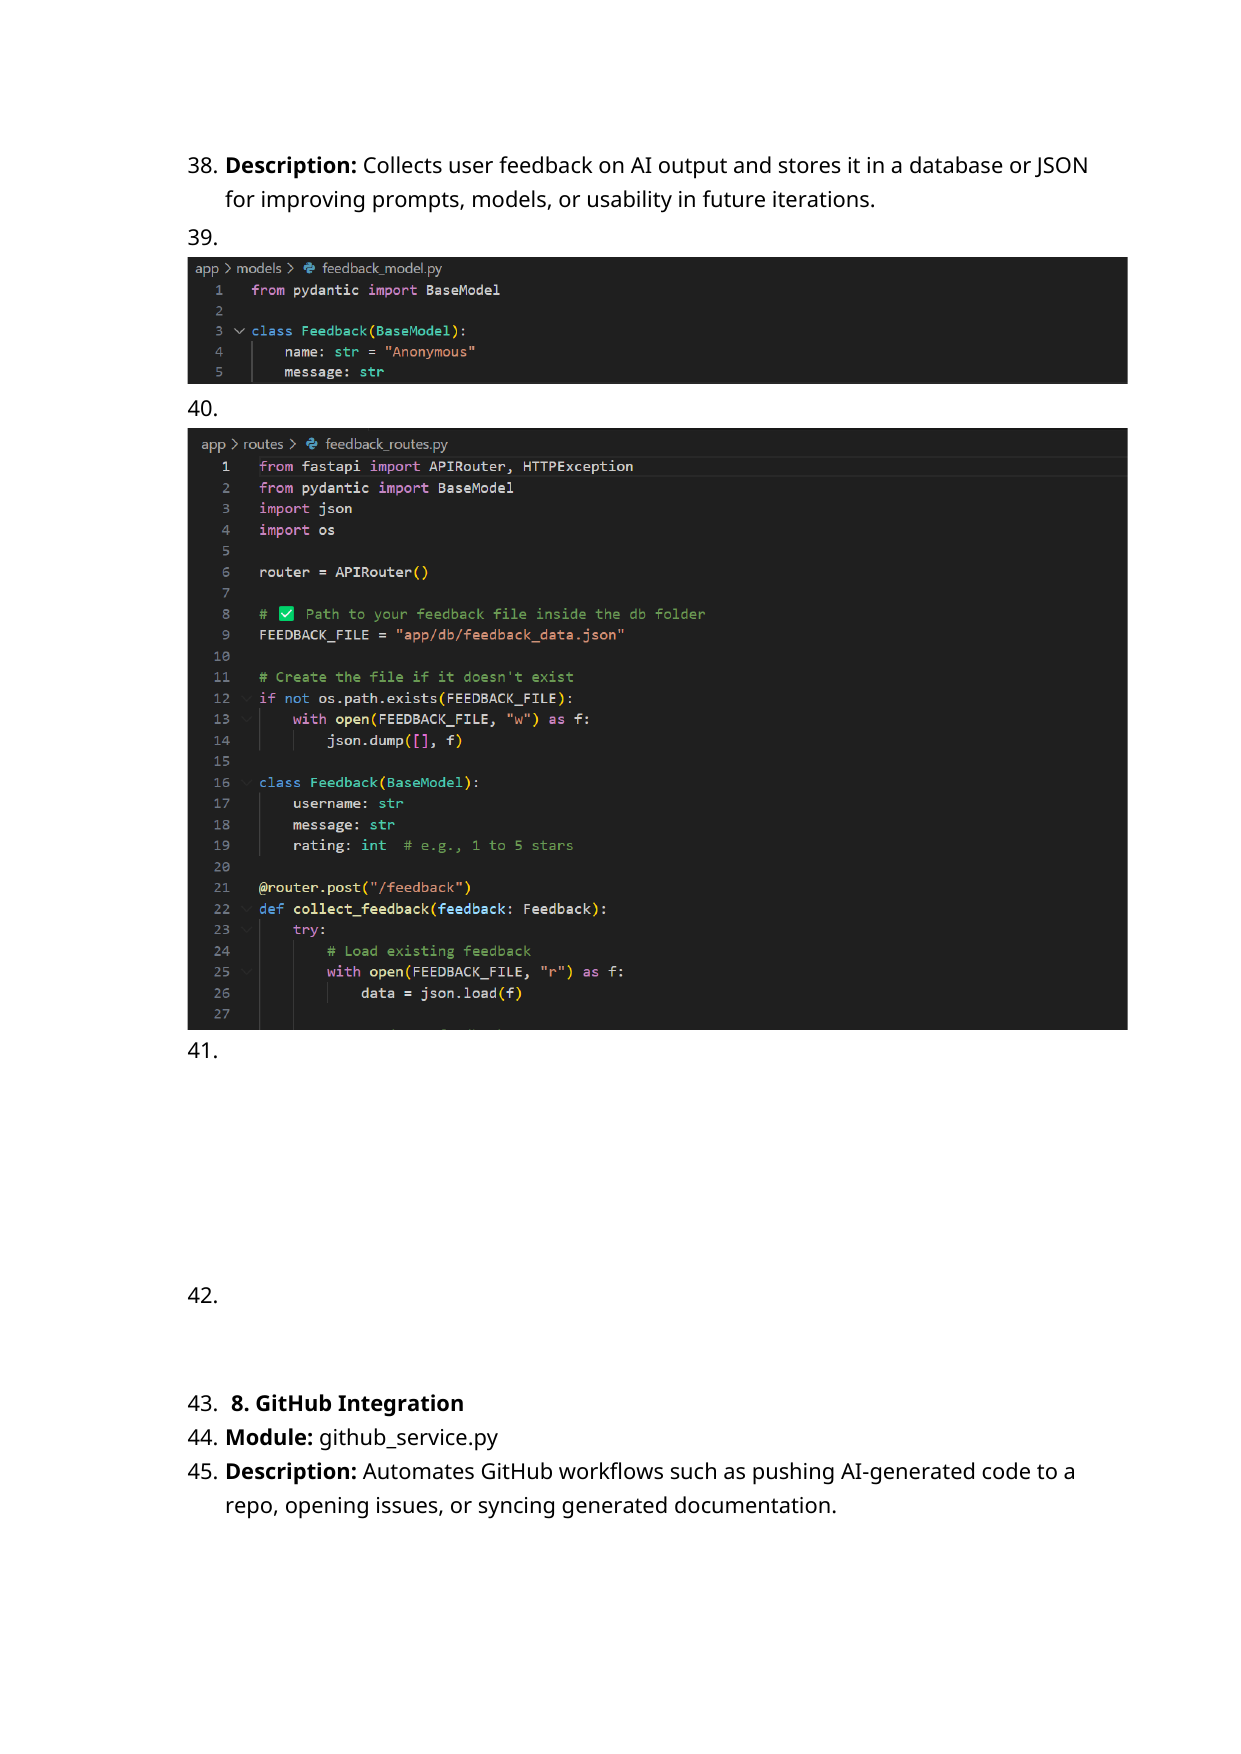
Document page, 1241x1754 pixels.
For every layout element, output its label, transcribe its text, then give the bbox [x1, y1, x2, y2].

list 8. GitHub Integration [187, 1388, 1090, 1418]
picture [187, 257, 1128, 384]
list Description: Collects user feedback on AI output and stores it in a database or JSON for improving prompts, models, or usability in future iterations. [187, 150, 1090, 214]
picture [187, 428, 1128, 1030]
list Module: github_service.py [187, 1422, 1090, 1452]
list Description: Automates GitHub workflows such as pushing AI-generated code to a repo, opening issues, or syncing generated documentation. [187, 1456, 1090, 1520]
